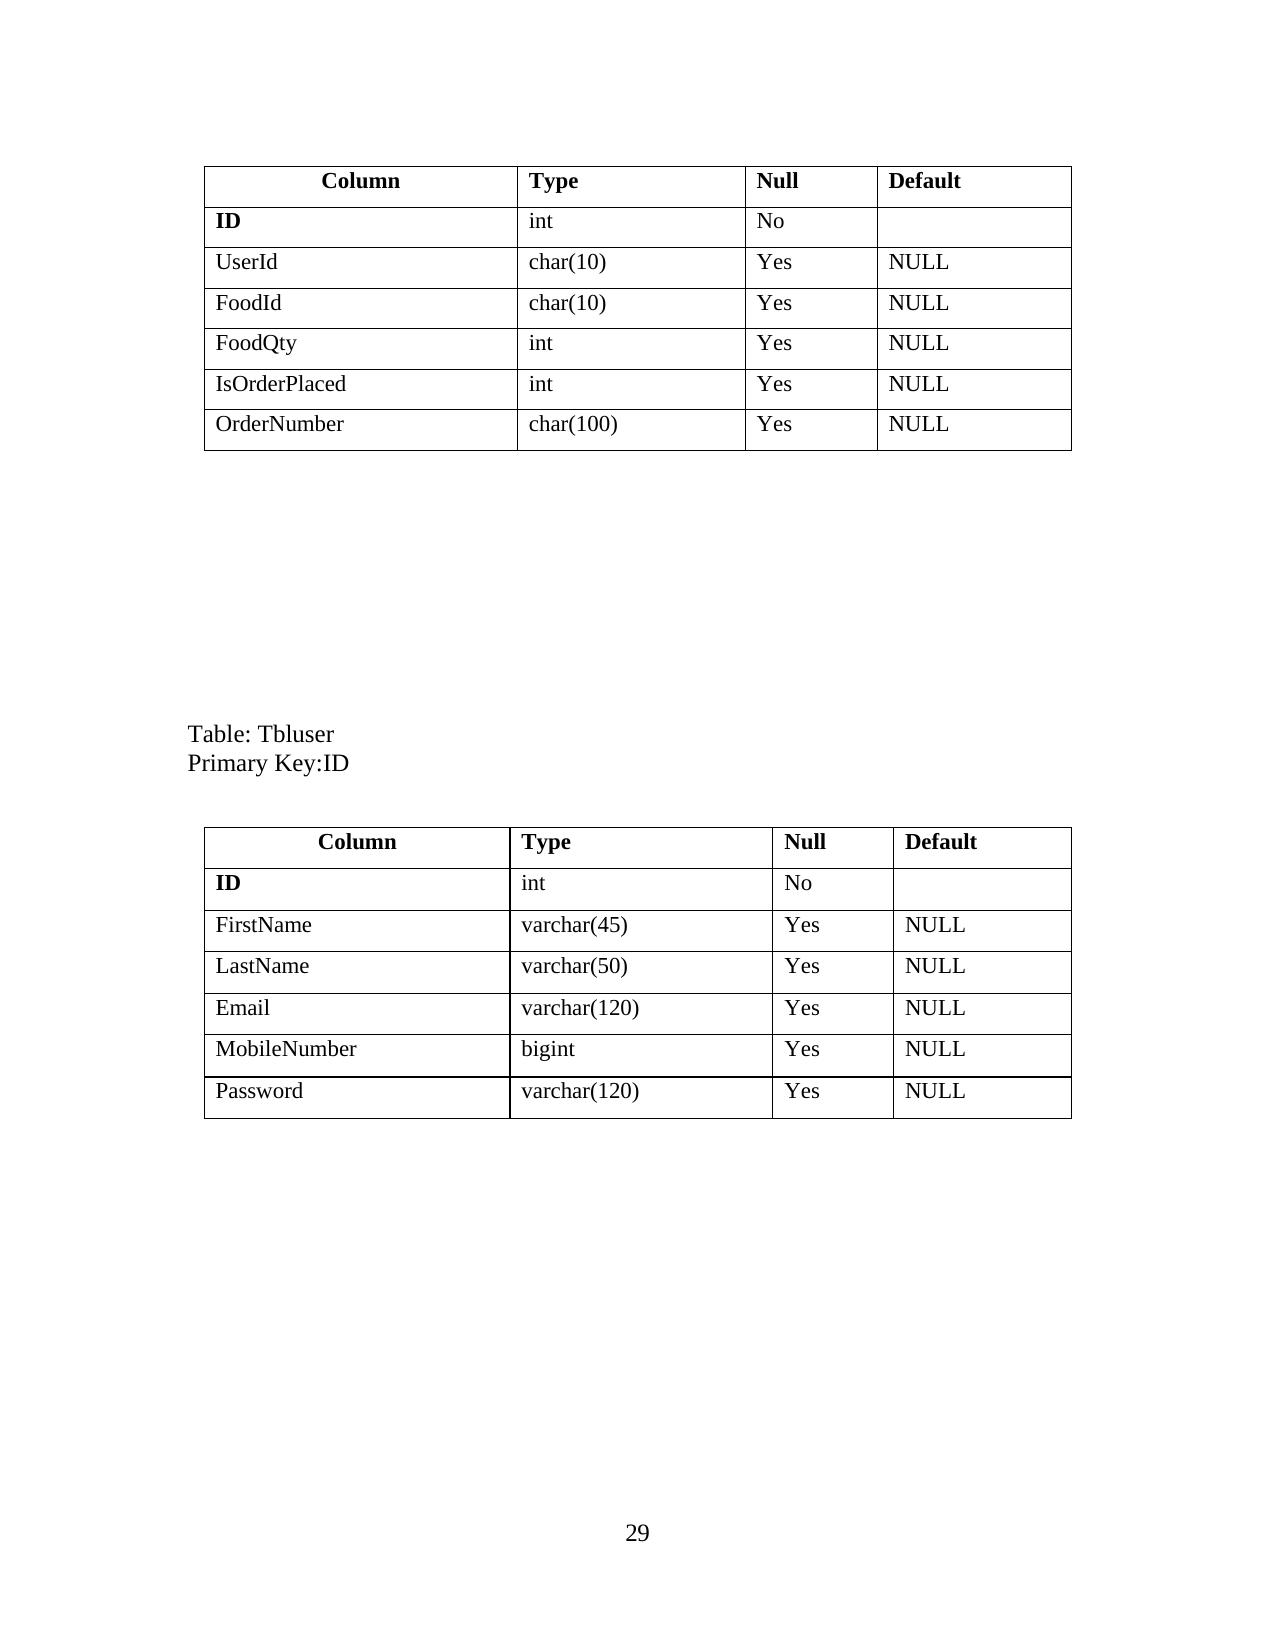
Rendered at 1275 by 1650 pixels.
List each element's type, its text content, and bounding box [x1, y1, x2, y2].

table_cell LastName [205, 952, 509, 993]
table_cell Email [205, 994, 509, 1034]
table_cell NULL [878, 410, 1071, 450]
table_cell Yes [746, 370, 877, 409]
table_cell Yes [773, 994, 893, 1034]
table_cell Yes [746, 289, 877, 328]
table_cell NULL [878, 289, 1071, 328]
table_cell OrderNumber [205, 410, 517, 450]
table_cell NULL [894, 952, 1071, 993]
table_cell NULL [878, 370, 1071, 409]
table_cell char(10) [518, 289, 745, 328]
table_cell varchar(45) [511, 911, 772, 951]
table_cell Yes [746, 410, 877, 450]
table_cell int [518, 370, 745, 409]
table_cell varchar(120) [511, 994, 772, 1034]
table_cell char(10) [518, 248, 745, 288]
table_cell NULL [878, 248, 1071, 288]
subtitle Primary Key:ID [187, 748, 1275, 777]
table_cell Password [205, 1078, 509, 1117]
table_header Default [894, 828, 1071, 868]
table_cell FoodQty [205, 329, 517, 369]
table_cell int [518, 329, 745, 369]
table_cell bigint [511, 1035, 772, 1076]
table_cell ID [205, 869, 509, 910]
table_cell FoodId [205, 289, 517, 328]
table_header Type [518, 167, 745, 207]
subtitle Table: Tbluser [187, 719, 1275, 748]
table_cell MobileNumber [205, 1035, 509, 1076]
table_cell Yes [773, 952, 893, 993]
table_header Null [773, 828, 893, 868]
table_header Column [205, 828, 509, 868]
table_cell Yes [773, 911, 893, 951]
table_cell ID [205, 208, 517, 247]
table_cell NULL [878, 329, 1071, 369]
table_cell int [518, 208, 745, 247]
table_cell No [773, 869, 893, 910]
table_cell No [746, 208, 877, 247]
table_cell UserId [205, 248, 517, 288]
table_cell IsOrderPlaced [205, 370, 517, 409]
table_cell NULL [894, 1035, 1071, 1076]
table_cell Yes [746, 248, 877, 288]
table_cell varchar(120) [511, 1078, 772, 1117]
table_cell char(100) [518, 410, 745, 450]
table_cell NULL [894, 911, 1071, 951]
table_header Default [878, 167, 1071, 207]
table_cell varchar(50) [511, 952, 772, 993]
table_cell int [511, 869, 772, 910]
table_cell NULL [894, 1078, 1071, 1117]
table_header Null [746, 167, 877, 207]
table_header Column [205, 167, 517, 207]
table_cell [894, 869, 1071, 910]
table_header Type [511, 828, 772, 868]
table_cell Yes [746, 329, 877, 369]
table_cell FirstName [205, 911, 509, 951]
table_cell Yes [773, 1078, 893, 1117]
table_cell [878, 208, 1071, 247]
table_cell Yes [773, 1035, 893, 1076]
table_cell NULL [894, 994, 1071, 1034]
